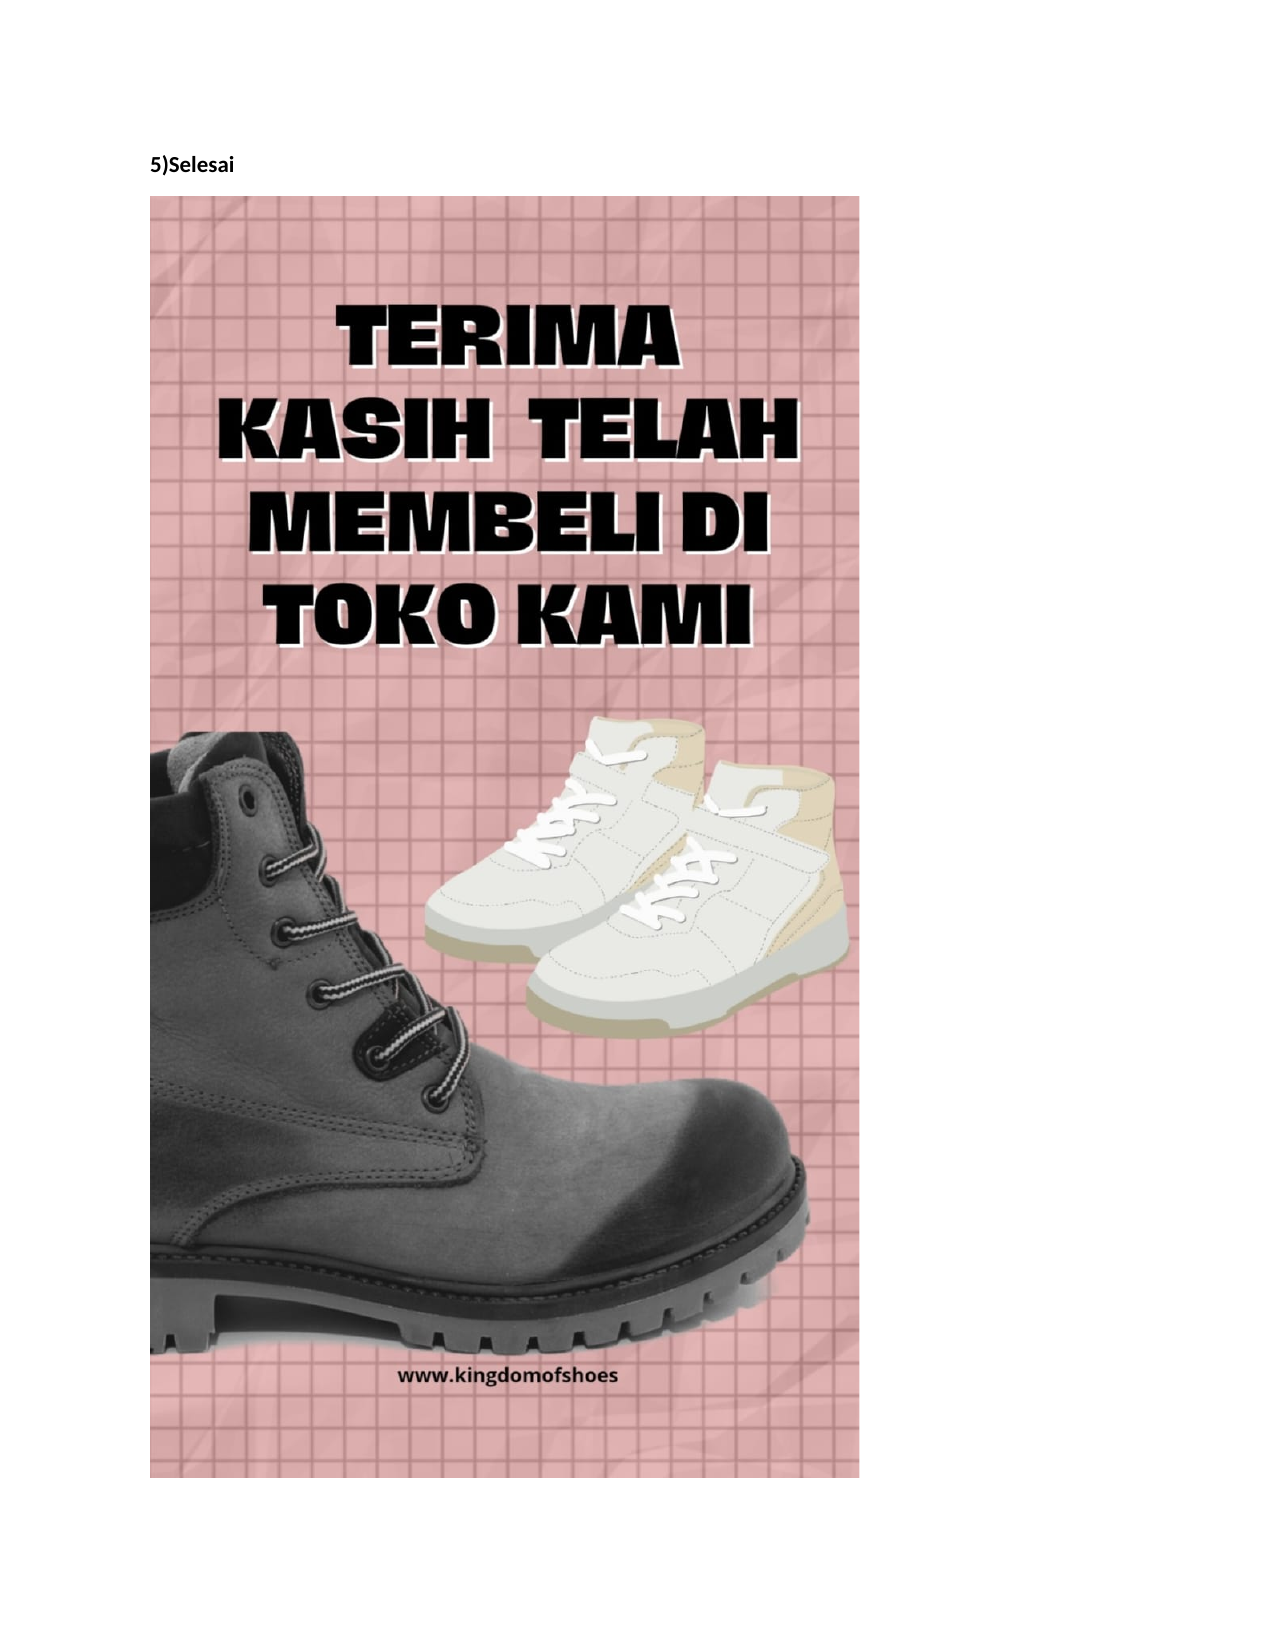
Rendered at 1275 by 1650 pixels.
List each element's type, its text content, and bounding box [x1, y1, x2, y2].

picture [150, 196, 860, 1478]
text 5)Selesai [150, 150, 1125, 178]
